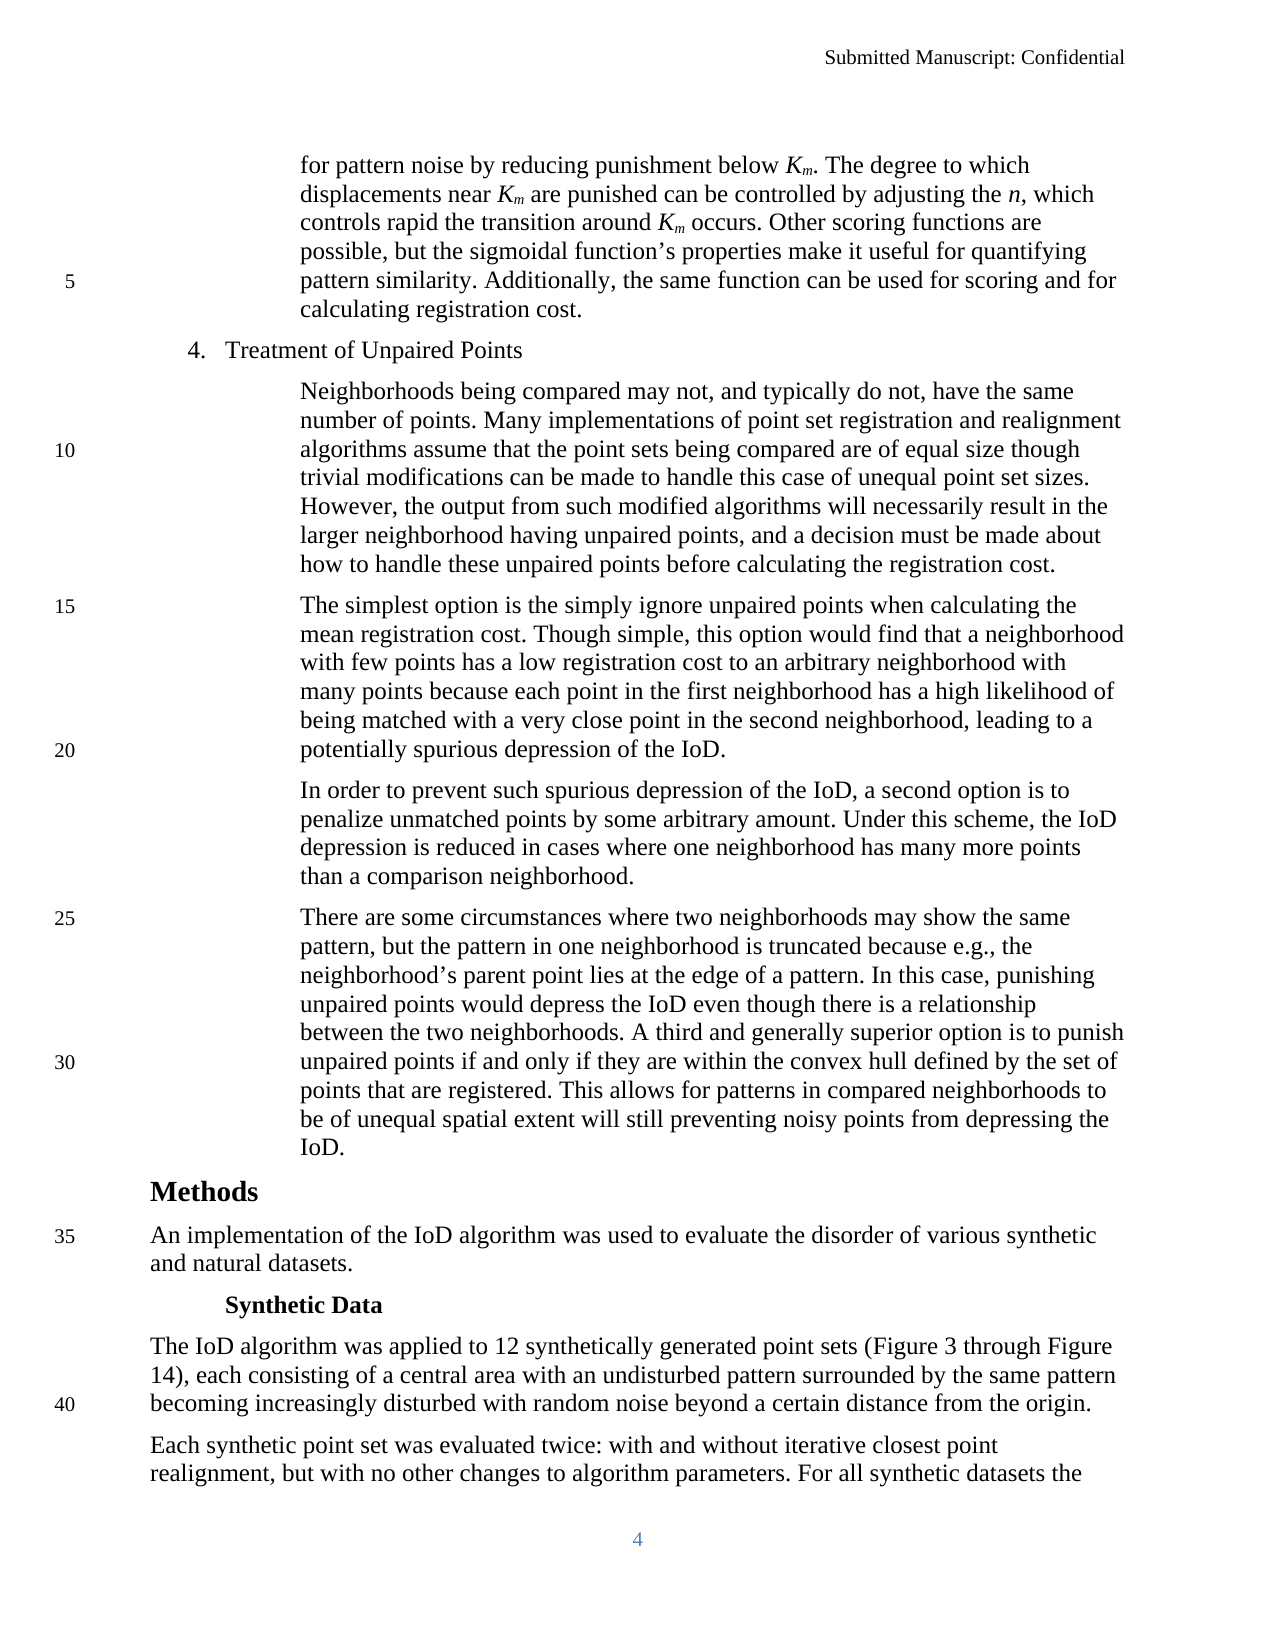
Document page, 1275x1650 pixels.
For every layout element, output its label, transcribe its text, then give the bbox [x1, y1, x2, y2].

text The IoD algorithm was applied to 12 synthetically generated point sets (Figures 3 through 14), each consisting of a central area with an undisturbed pattern surrounded by the same pattern becoming increasingly disturbed with random noise beyond a certain distance from the origin. [150, 1331, 1125, 1417]
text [150, 1430, 1125, 1487]
text The simplest option is the simply ignore unpaired points when calculating the mean registration cost. Though simple, this option would find that a neighborhood with few points has a low registration cost to an arbitrary neighborhood with many points because each point in the first neighborhood has a high likelihood of being matched with a very close point in the second neighborhood, leading to a potentially spurious depression of the IoD. [300, 590, 1125, 762]
text Neighborhoods being compared may not, and typically do not, have the same number of points. Many implementations of point set registration and realignment algorithms assume that the point sets being compared are of equal size though trivial modifications can be made to handle this case of unequal point set sizes. However, the output from such modified algorithms will necessarily result in the larger neighborhood having unpaired points, and a decision must be made about how to handle these unpaired points before calculating the registration cost. [300, 376, 1125, 577]
list Treatment of Unpaired Points [187, 335, 1125, 364]
text There are some circumstances where two neighborhoods may show the same pattern, but the pattern in one neighborhood is truncated because e.g., the neighborhood’s parent point lies at the edge of a pattern. In this case, punishing unpaired points would depress the IoD even though there is a relationship between the two neighborhoods. A third and generally superior option is to punish unpaired points if and only if they are within the convex hull defined by the set of points that are registered. This allows for patterns in compared neighborhoods to be of unequal spatial extent will still preventing noisy points from depressing the IoD. [300, 902, 1125, 1161]
text Methods [150, 1174, 1125, 1207]
text An implementation of the IoD algorithm was used to evaluate the disorder of various synthetic and natural datasets. [150, 1220, 1125, 1277]
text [300, 150, 1125, 322]
text In order to prevent such spurious depression of the IoD, a second option is to penalize unmatched points by some arbitrary amount. Under this scheme, the IoD depression is reduced in cases where one neighborhood has many more points than a comparison neighborhood. [300, 775, 1125, 890]
text Synthetic Data [150, 1290, 1125, 1318]
